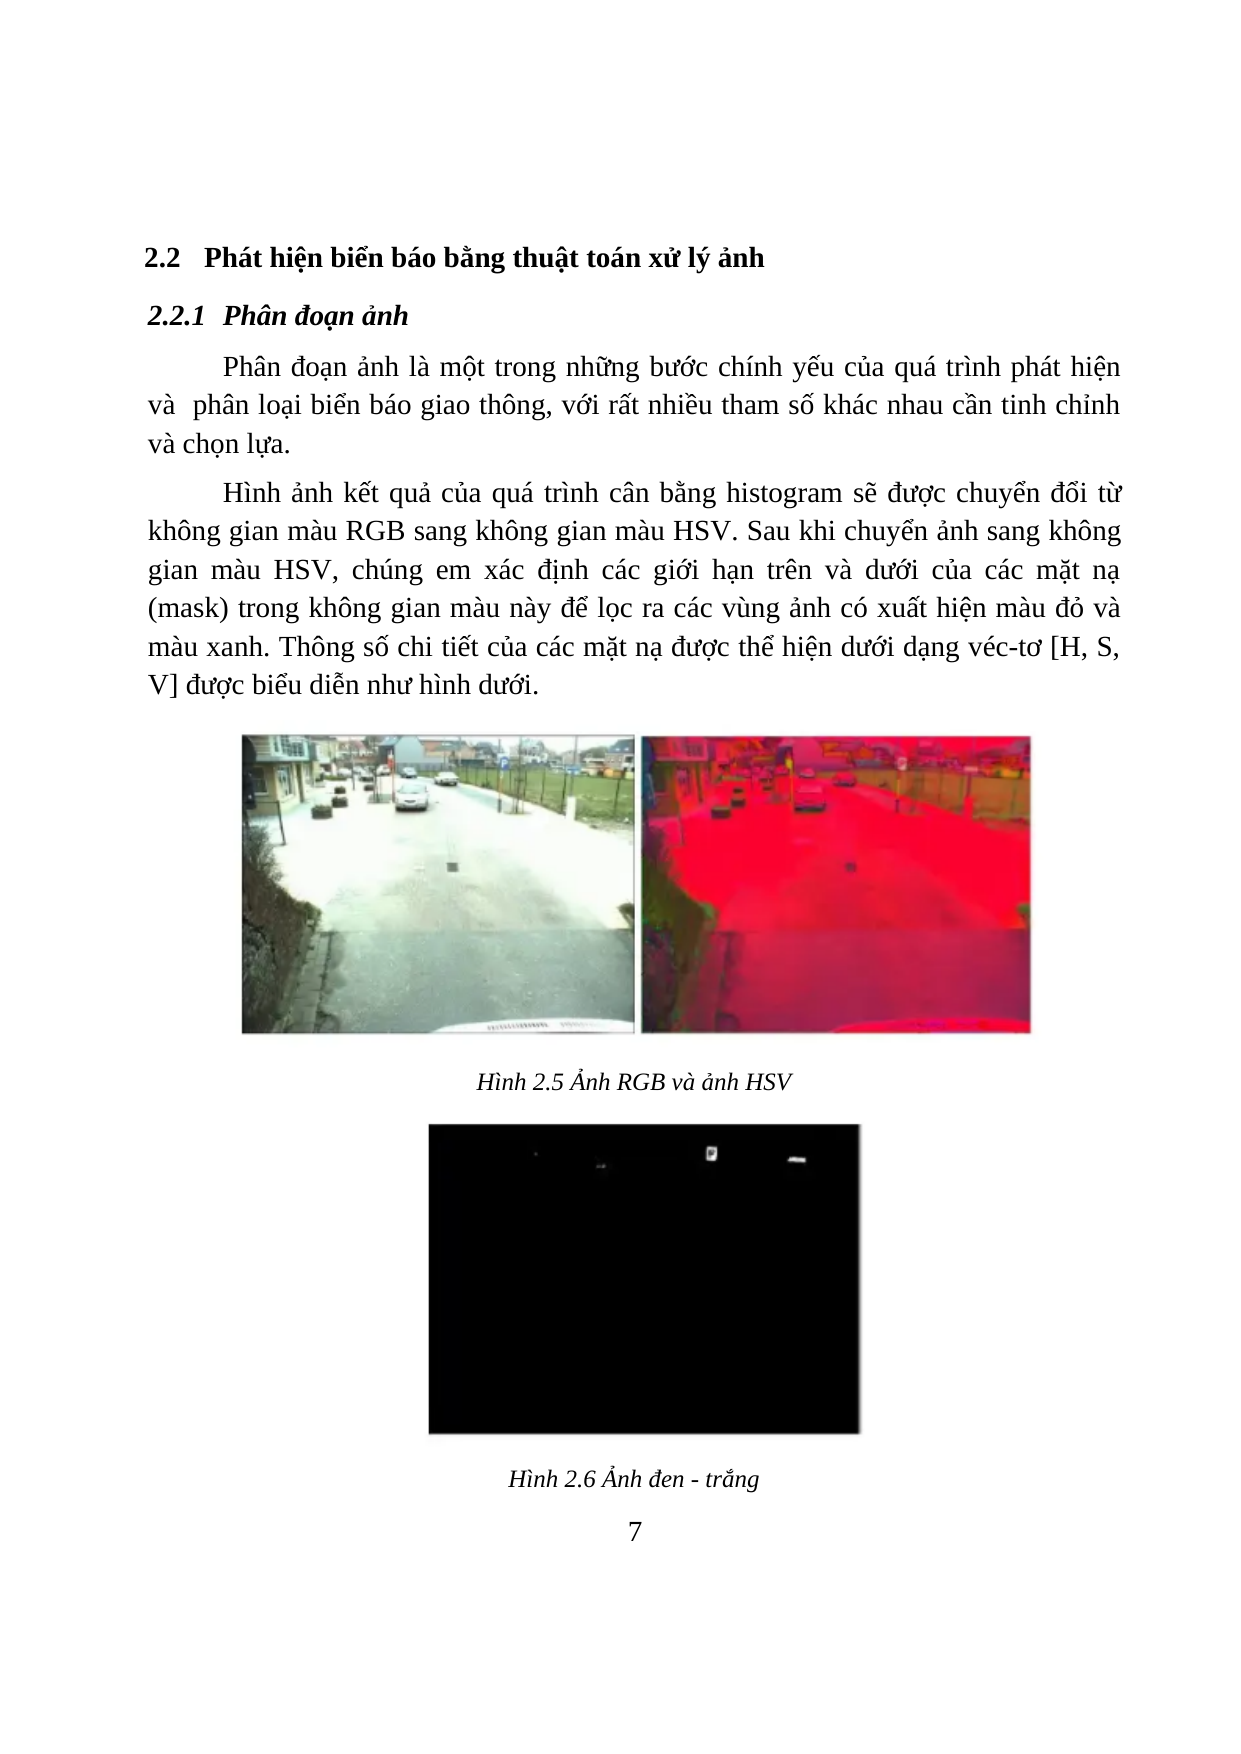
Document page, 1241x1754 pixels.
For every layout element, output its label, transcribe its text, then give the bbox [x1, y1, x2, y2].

picture [226, 1106, 1044, 1447]
subtitle Phát hiện biển báo bằng thuật toán xử lý ảnh [144, 240, 1122, 273]
text Phân đoạn ảnh là một trong những bước chính yếu của quá trình phát hiện và phân loại biển báo giao thông, với rất nhiều tham số khác nhau cần tinh chỉnh và chọn lựa. [148, 349, 1122, 459]
subtitle Phân đoạn ảnh [148, 298, 1122, 332]
picture [200, 716, 1070, 1050]
text Hình ảnh kết quả của quá trình cân bằng histogram sẽ được chuyển đổi từ không gian màu RGB sang không gian màu HSV. Sau khi chuyển ảnh sang không gian màu HSV, chúng em xác định các giới hạn trên và dưới của các mặt nạ (mask) trong không gian màu này để lọc ra các vùng ảnh có xuất hiện màu đỏ và màu xanh. Thông số chi tiết của các mặt nạ được thể hiện dưới dạng véc-tơ [H, S, V] được biểu diễn như hình dưới. [148, 475, 1122, 701]
